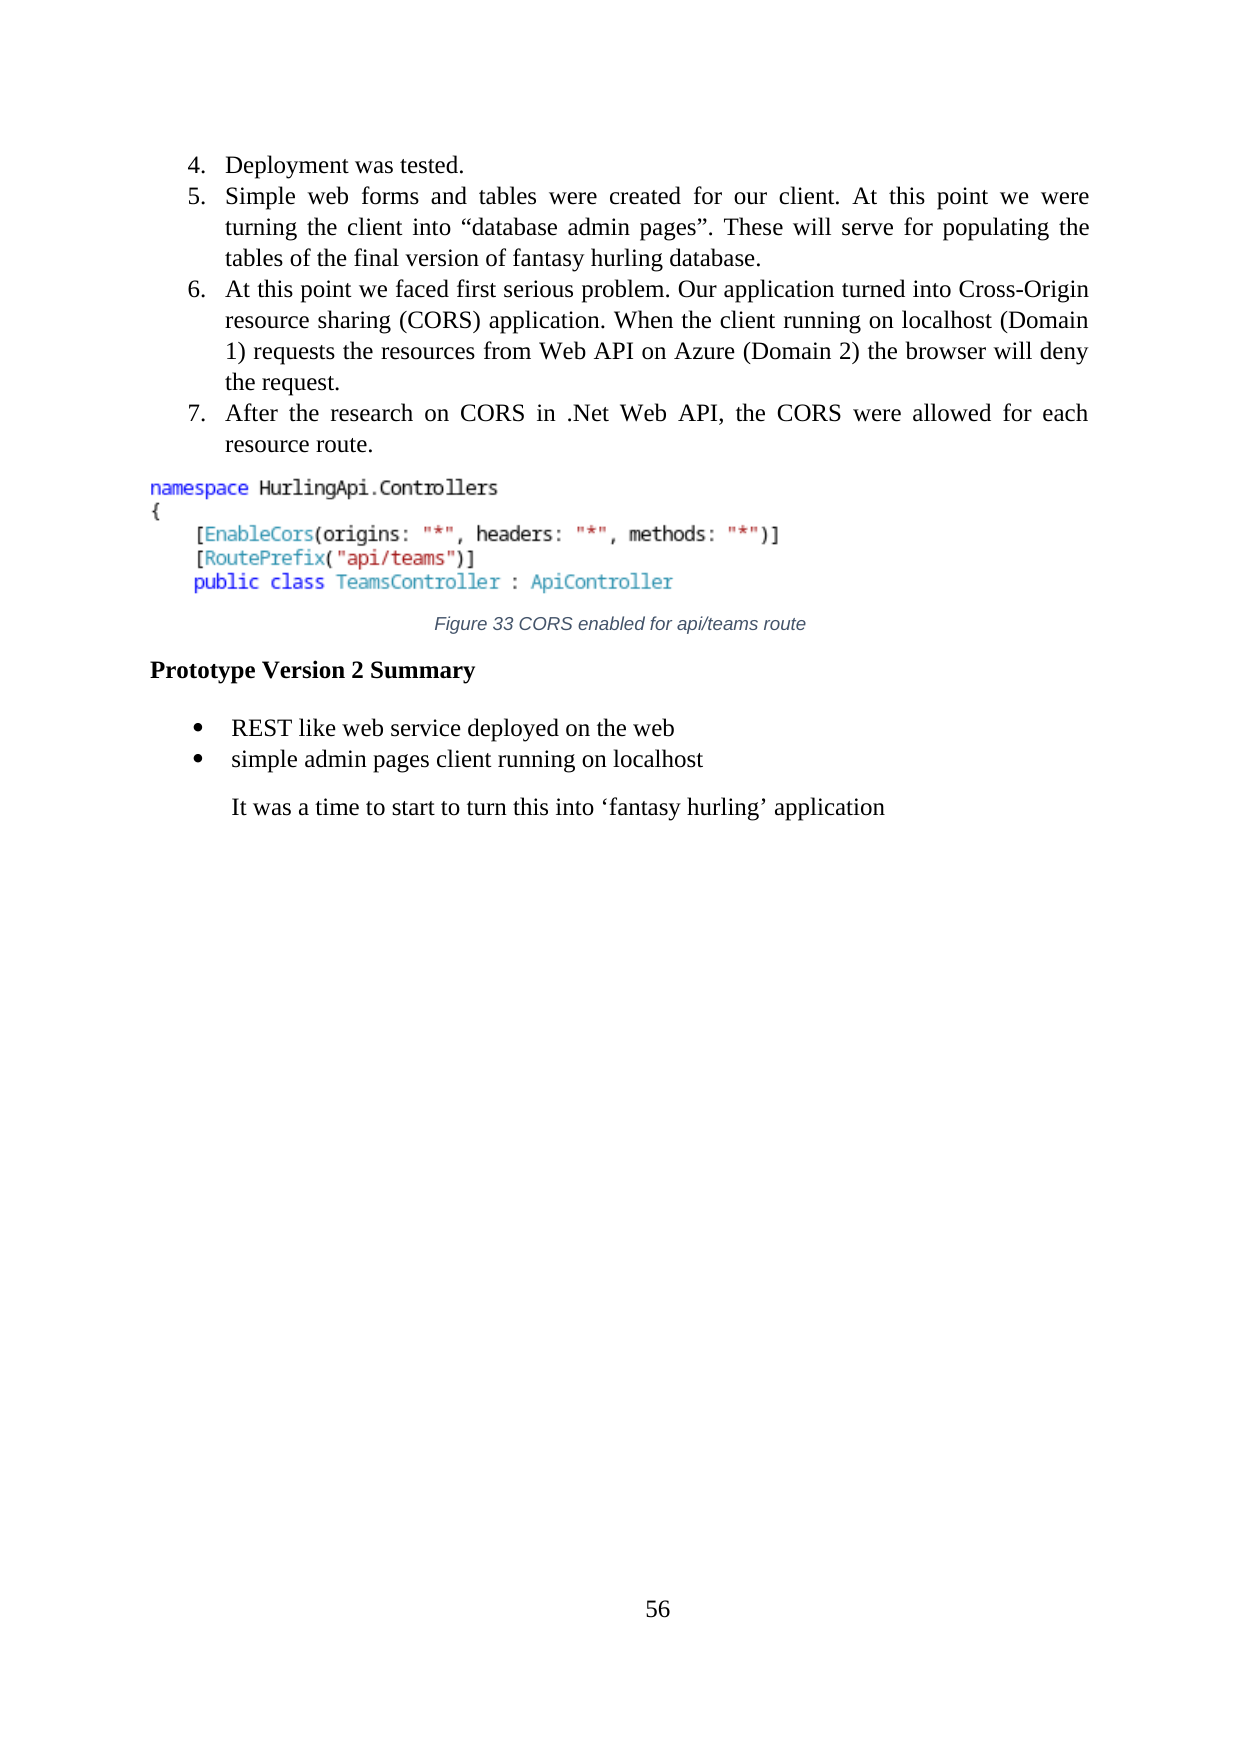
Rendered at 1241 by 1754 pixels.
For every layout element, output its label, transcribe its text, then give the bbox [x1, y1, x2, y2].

subtitle Prototype Version 2 Summary [150, 655, 1090, 684]
list simple admin pages client running on localhost [194, 744, 1090, 773]
list REST like web service deployed on the web [194, 713, 1090, 742]
list At this point we faced first serious problem. Our application turned into Cross-Origin resource sharing (CORS) application. When the client running on localhost (Domain 1) requests the resources from Web API on Azure (Domain 2) the browser will deny the request. [187, 274, 1090, 396]
list Simple web forms and tables were created for our client. At this point we were turning the client into “database admin pages”. These will serve for populating the tables of the final version of fantasy hurling database. [187, 181, 1090, 272]
list Deployment was tested. [187, 150, 1090, 179]
list After the research on CORS in .Net Web API, the CORS were allowed for each resource route. [187, 398, 1090, 458]
text Figure 33 CORS enabled for api/teams route [150, 613, 1090, 634]
text It was a time to start to turn this into ‘fantasy hurling’ application [150, 792, 1090, 820]
